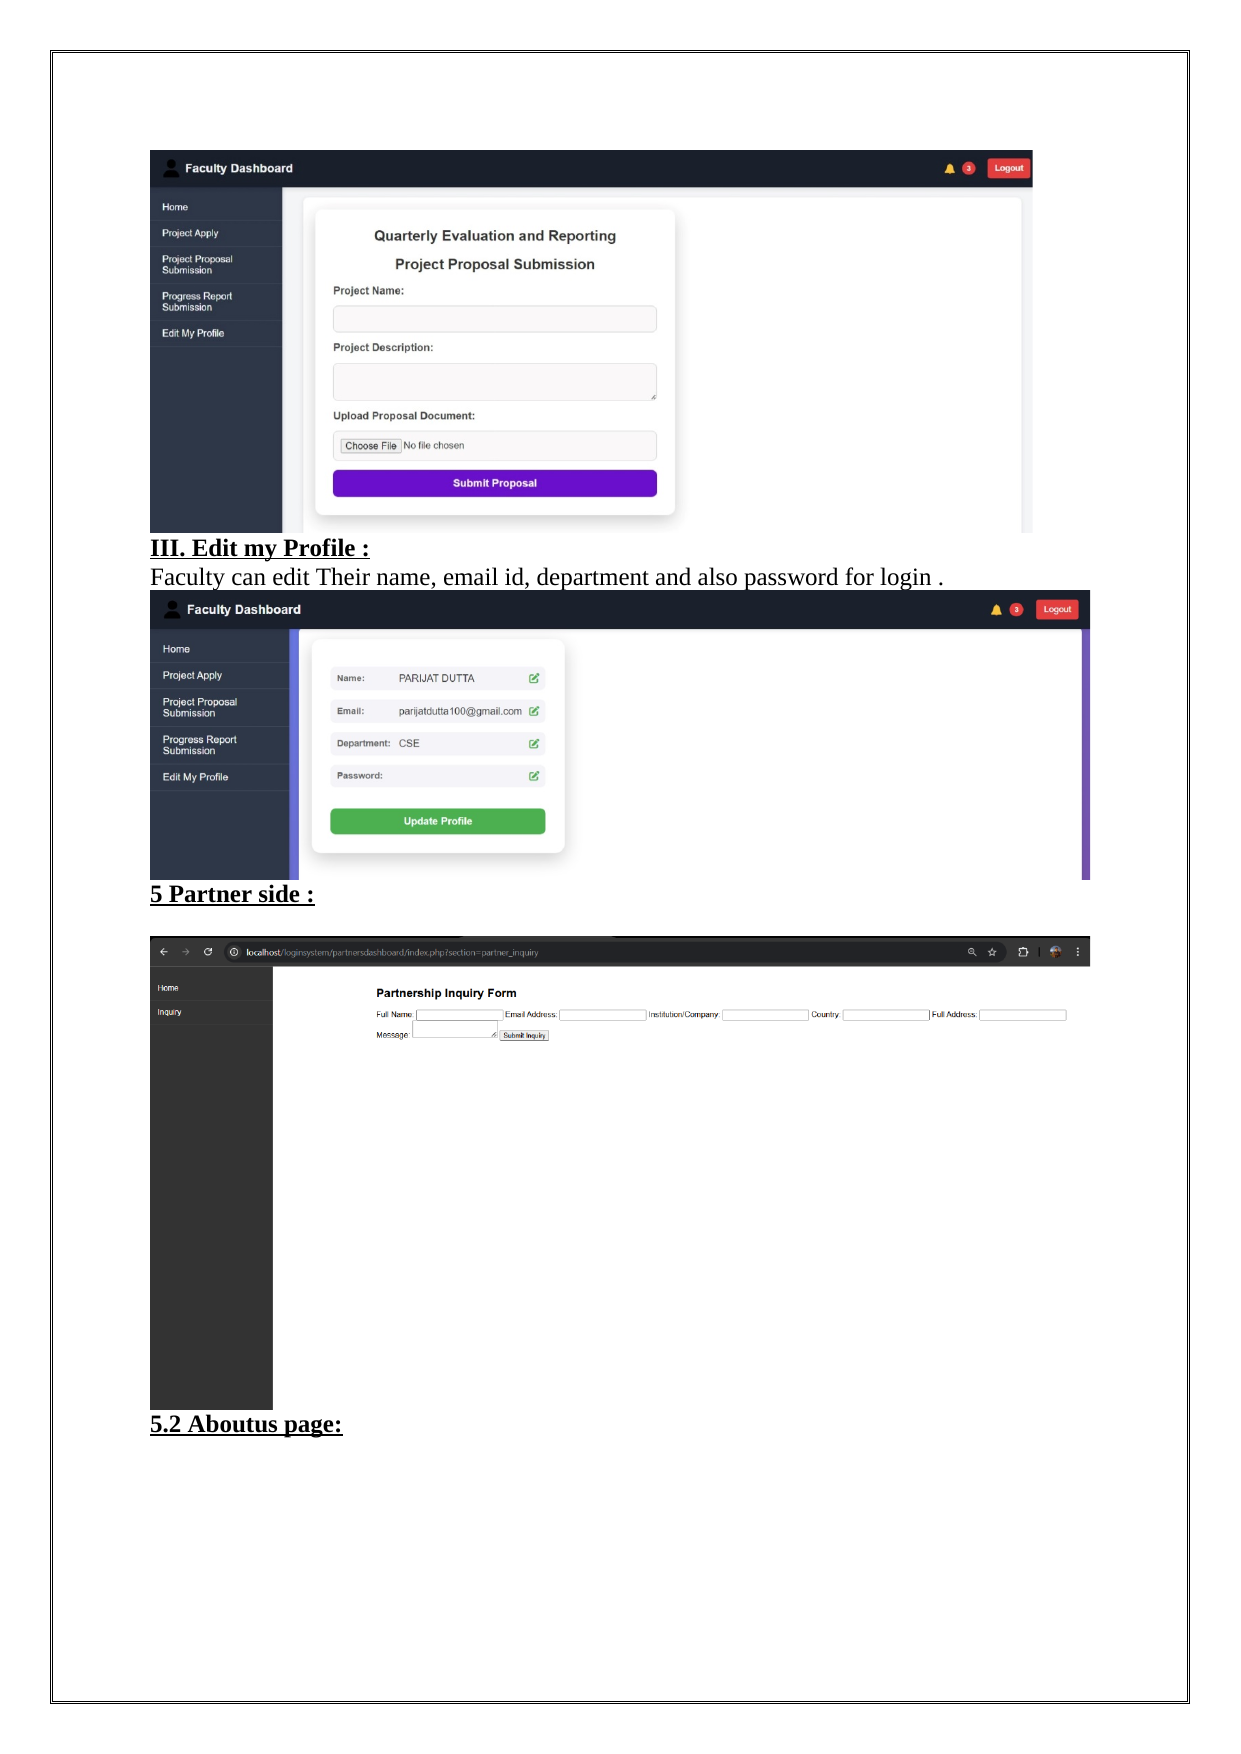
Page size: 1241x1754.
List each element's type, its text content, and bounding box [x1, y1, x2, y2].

picture [150, 150, 1033, 533]
text 5.2 Aboutus page: [150, 1410, 1090, 1438]
text 5 Partner side : [150, 880, 1090, 908]
text III. Edit my Profile : [150, 533, 1090, 562]
picture [150, 936, 1091, 1410]
picture [150, 590, 1091, 880]
text Faculty can edit Their name, email id, department and also password for login . [150, 562, 1090, 590]
